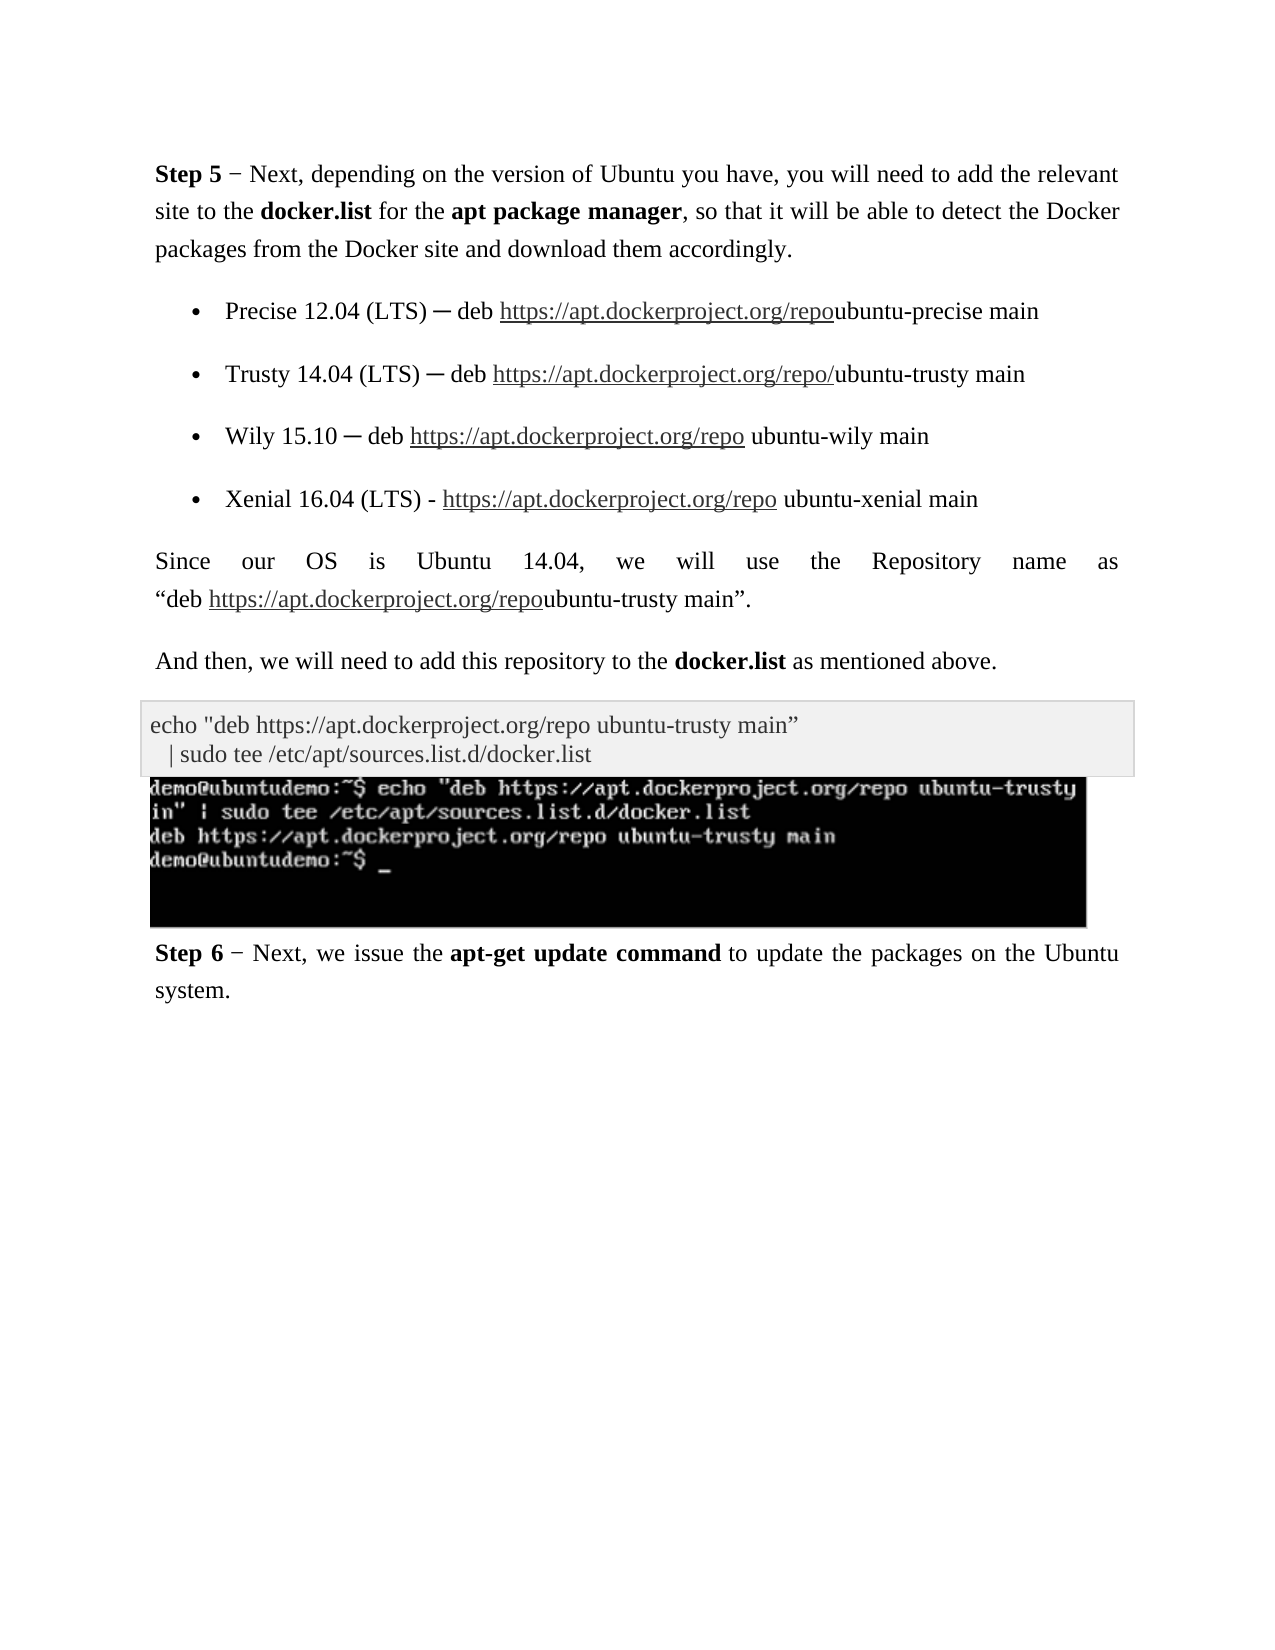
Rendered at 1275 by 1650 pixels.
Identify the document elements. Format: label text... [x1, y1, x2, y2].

text Step 6 − Next, we issue the apt-get update command to update the packages on the Ubuntu system. [155, 929, 1120, 1004]
list Trusty 14.04 (LTS) ─ deb https://apt.dockerproject.org/repo/ubuntu-trusty main [192, 350, 1120, 387]
text | sudo tee /etc/apt/sources.list.d/docker.list [142, 729, 1133, 776]
list Precise 12.04 (LTS) ─ deb https://apt.dockerproject.org/repoubuntu-precise main [192, 287, 1120, 325]
text echo "deb https://apt.dockerproject.org/repo ubuntu-trusty main” [142, 702, 1133, 729]
picture [150, 777, 1088, 929]
text Since our OS is Ubuntu 14.04, we will use the Repository name as “deb https://apt.dockerproject.org/repoubuntu-trusty main”. [155, 537, 1120, 612]
text And then, we will need to add this repository to the docker.list as mentioned above. [155, 637, 1120, 675]
text Step 5 − Next, depending on the version of Ubuntu you have, you will need to add the relevant site to the docker.list for the apt package manager, so that it will be able to detect the Docker packages from the Docker site and download them accordingly. [155, 150, 1120, 262]
list Wily 15.10 ─ deb https://apt.dockerproject.org/repo ubuntu-wily main [192, 412, 1120, 450]
list Xenial 16.04 (LTS) - https://apt.dockerproject.org/repo ubuntu-xenial main [192, 475, 1120, 512]
